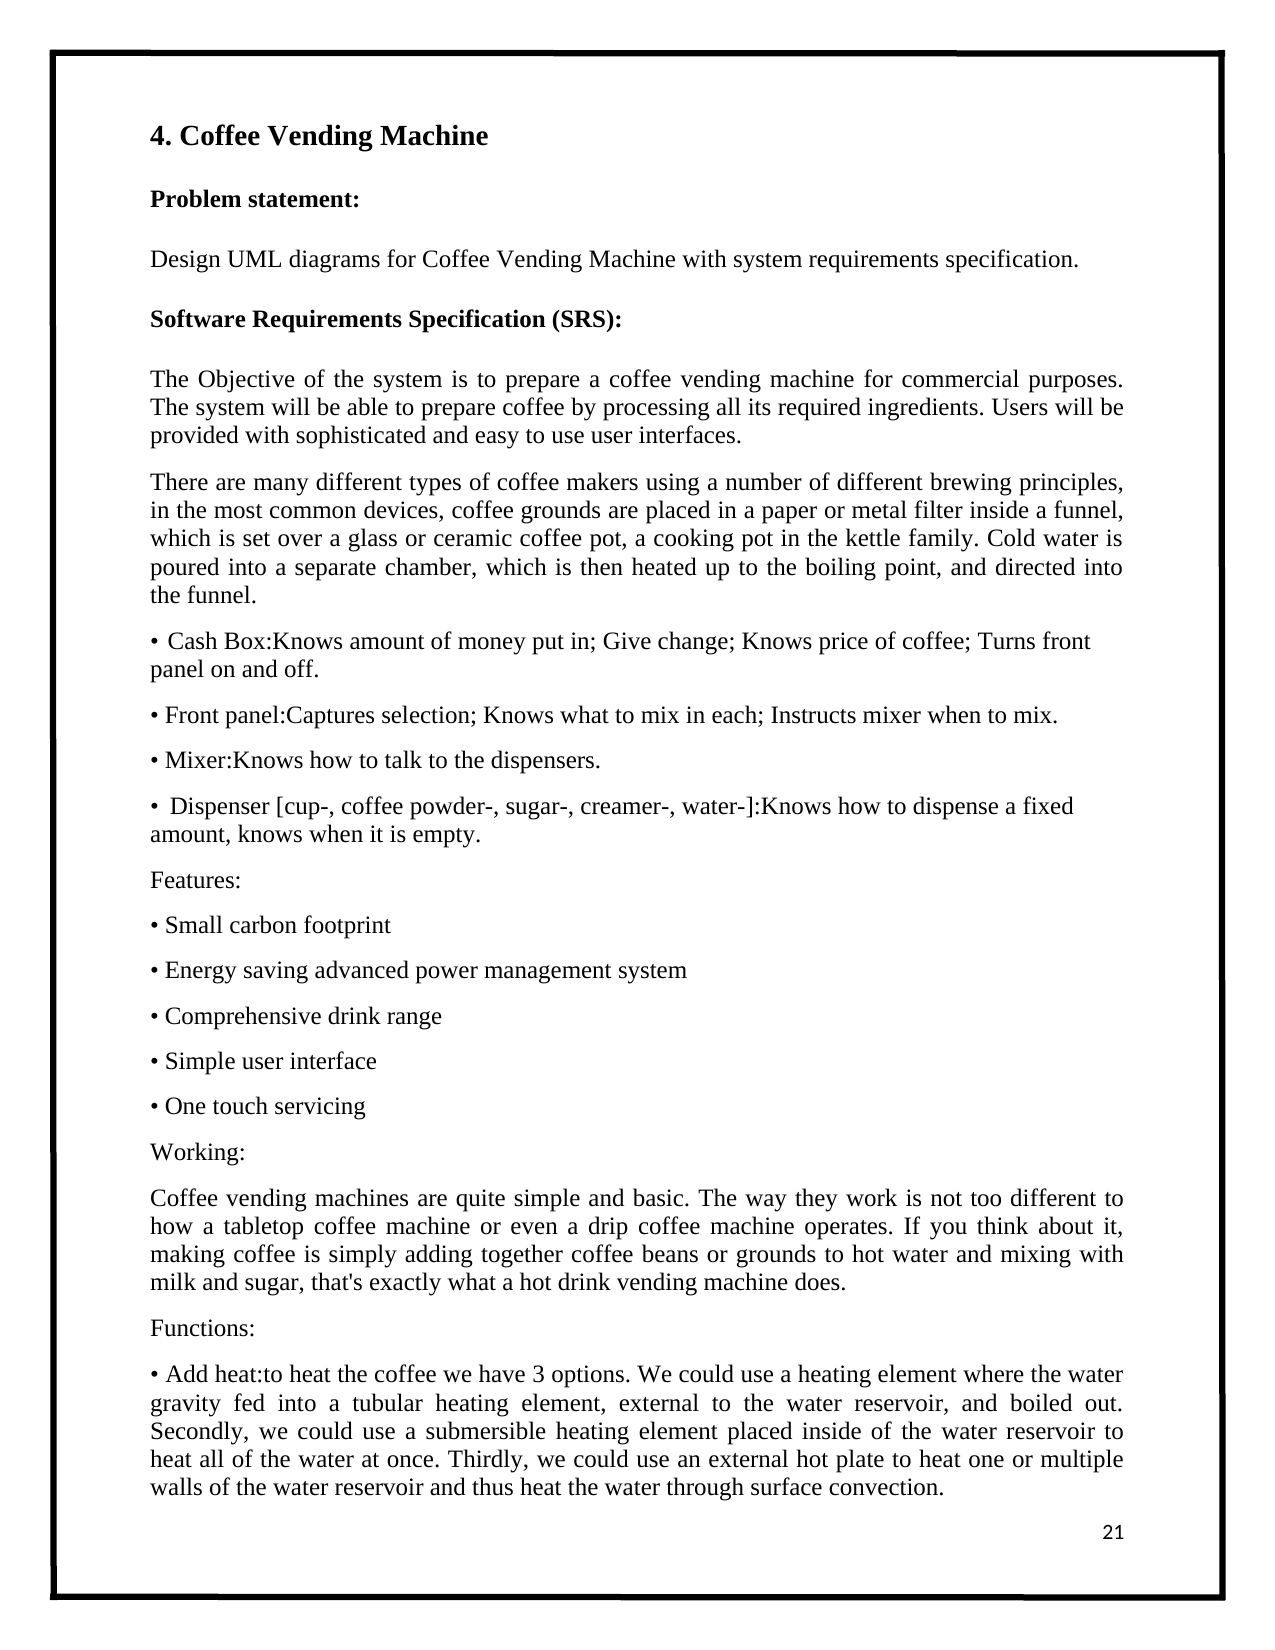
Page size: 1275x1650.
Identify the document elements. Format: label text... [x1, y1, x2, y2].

list One touch servicing [150, 1091, 1125, 1120]
text Software Requirements Specification (SRS): [150, 304, 1125, 333]
text 21 [1102, 1518, 1125, 1544]
text Working: [150, 1137, 1125, 1166]
text The Objective of the system is to prepare a coffee vending machine for commercial purposes. The system will be able to prepare coffee by processing all its required ingredients. Users will be provided with sophisticated and easy to use user interfaces. [150, 365, 1125, 449]
list Mixer:Knows how to talk to the dispensers. [150, 745, 1125, 774]
list Front panel:Captures selection; Knows what to mix in each; Instructs mixer when to mix. [150, 700, 1125, 729]
list Cash Box:Knows amount of money put in; Give change; Knows price of coffee; Turns front panel on and off. [150, 627, 1123, 683]
list Comprehensive drink range [150, 1001, 1125, 1030]
text Features: [150, 865, 1125, 894]
text Functions: [150, 1313, 1125, 1342]
text Coffee vending machines are quite simple and basic. The way they work is not too different to how a tabletop coffee machine or even a drip coffee machine operates. If you think about it, making coffee is simply adding together coffee beans or grounds to hot water and mixing with milk and sugar, that's exactly what a hot drink vending machine does. [150, 1183, 1125, 1296]
list Dispenser [cup-, coffee powder-, sugar-, creamer-, water-]:Knows how to dispense a fixed amount, knows when it is empty. [150, 792, 1125, 848]
list Simple user interface [150, 1046, 1125, 1075]
list Add heat:to heat the coffee we have 3 options. We could use a heating element where the water gravity fed into a tubular heating element, external to the water reservoir, and boiled out. Secondly, we could use a submersible heating element placed inside of the water reservoir to heat all of the water at once. Thirdly, we could use an external hot plate to heat one or multiple walls of the water reservoir and thus heat the water through surface convection. [150, 1360, 1125, 1501]
list Small carbon footprint [150, 910, 1125, 939]
text There are many different types of coffee makers using a number of different brewing principles, in the most common devices, coffee grounds are placed in a paper or metal filter inside a funnel, which is set over a glass or ceramic coffee pot, a cooking pot in the kettle family. Cold water is poured into a separate chamber, which is then heated up to the boiling point, and directed into the funnel. [150, 467, 1125, 608]
text Design UML diagrams for Coffee Vending Machine with system requirements specification. [150, 244, 1125, 273]
list Energy saving advanced power management system [150, 956, 1125, 984]
text Problem statement: [150, 184, 1125, 213]
text 4. Coffee Vending Machine [150, 118, 1125, 151]
